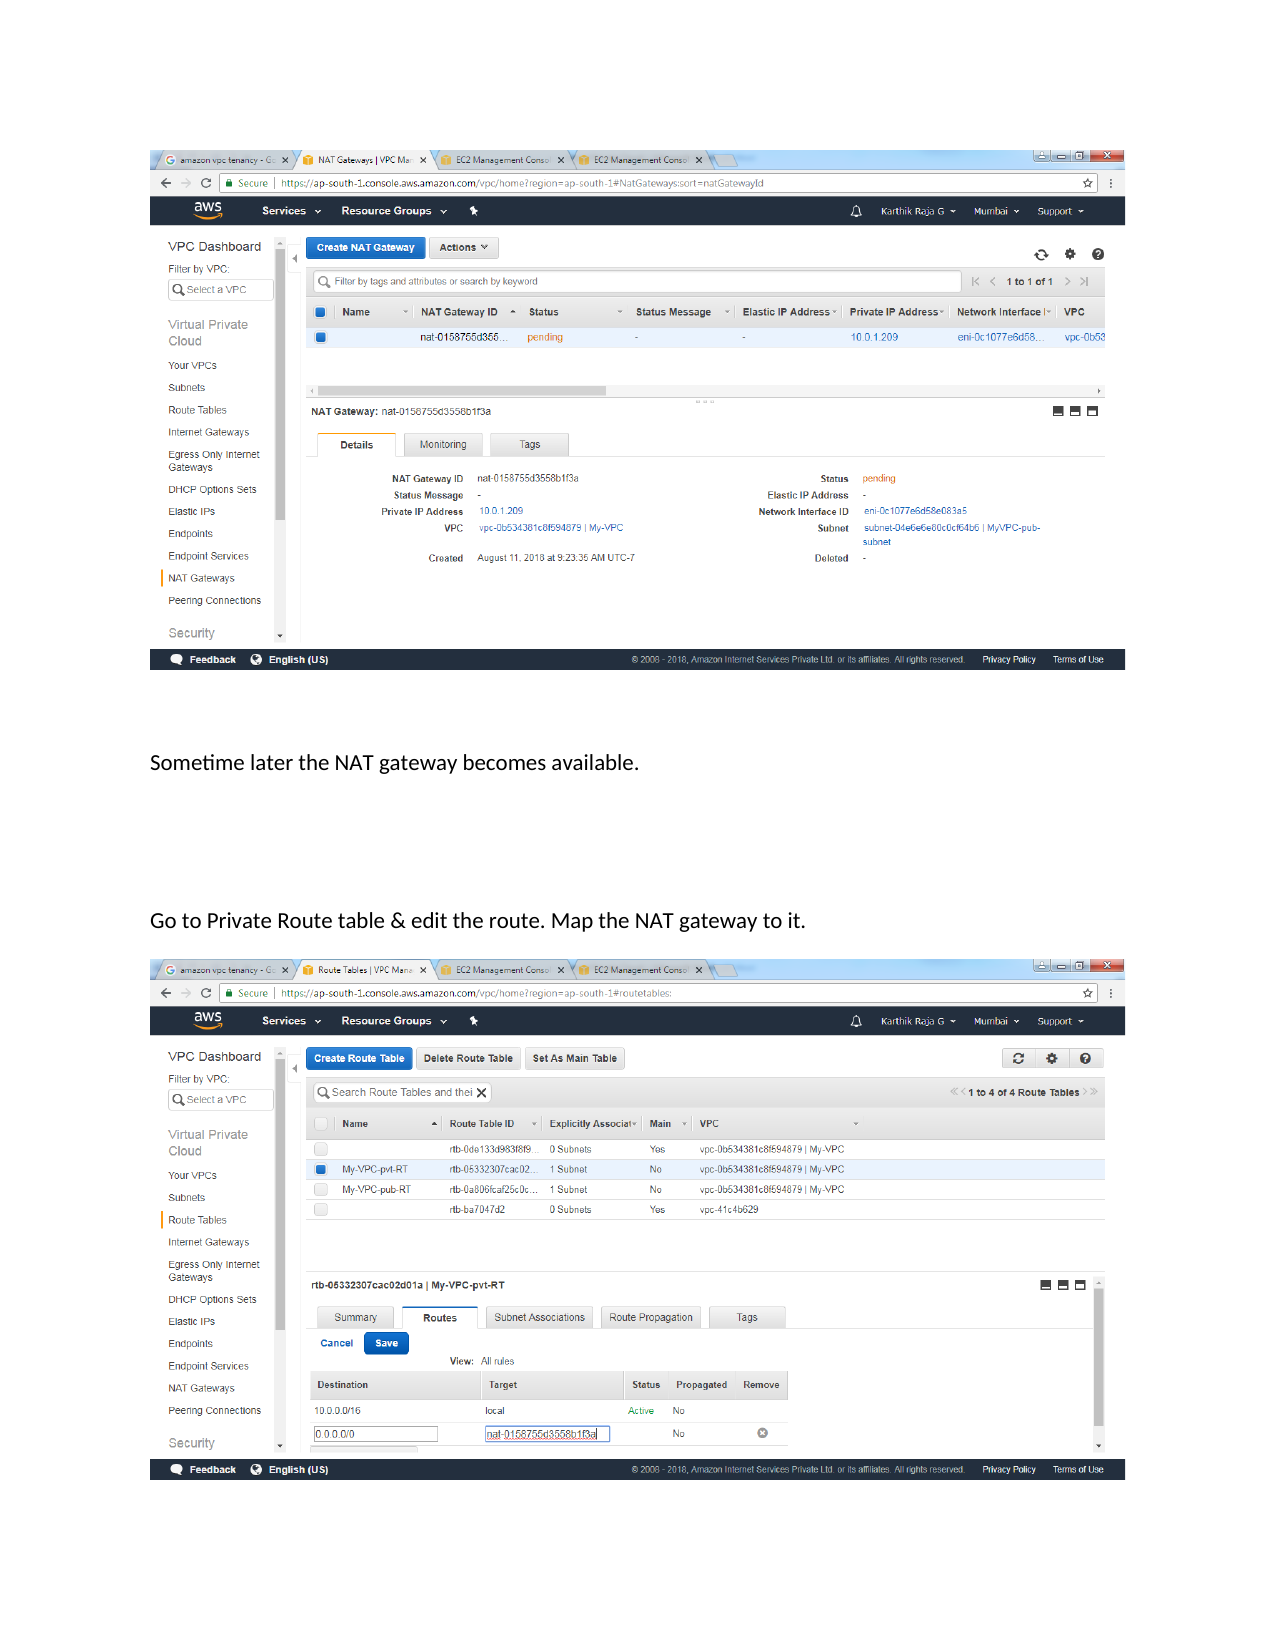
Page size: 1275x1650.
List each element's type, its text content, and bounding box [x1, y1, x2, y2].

picture [150, 150, 1125, 670]
text Go to Private Route table & edit the route. Map the NAT gateway to it. [150, 907, 1125, 935]
text Sometime later the NAT gateway becomes available. [150, 748, 1125, 776]
picture [150, 959, 1125, 1480]
